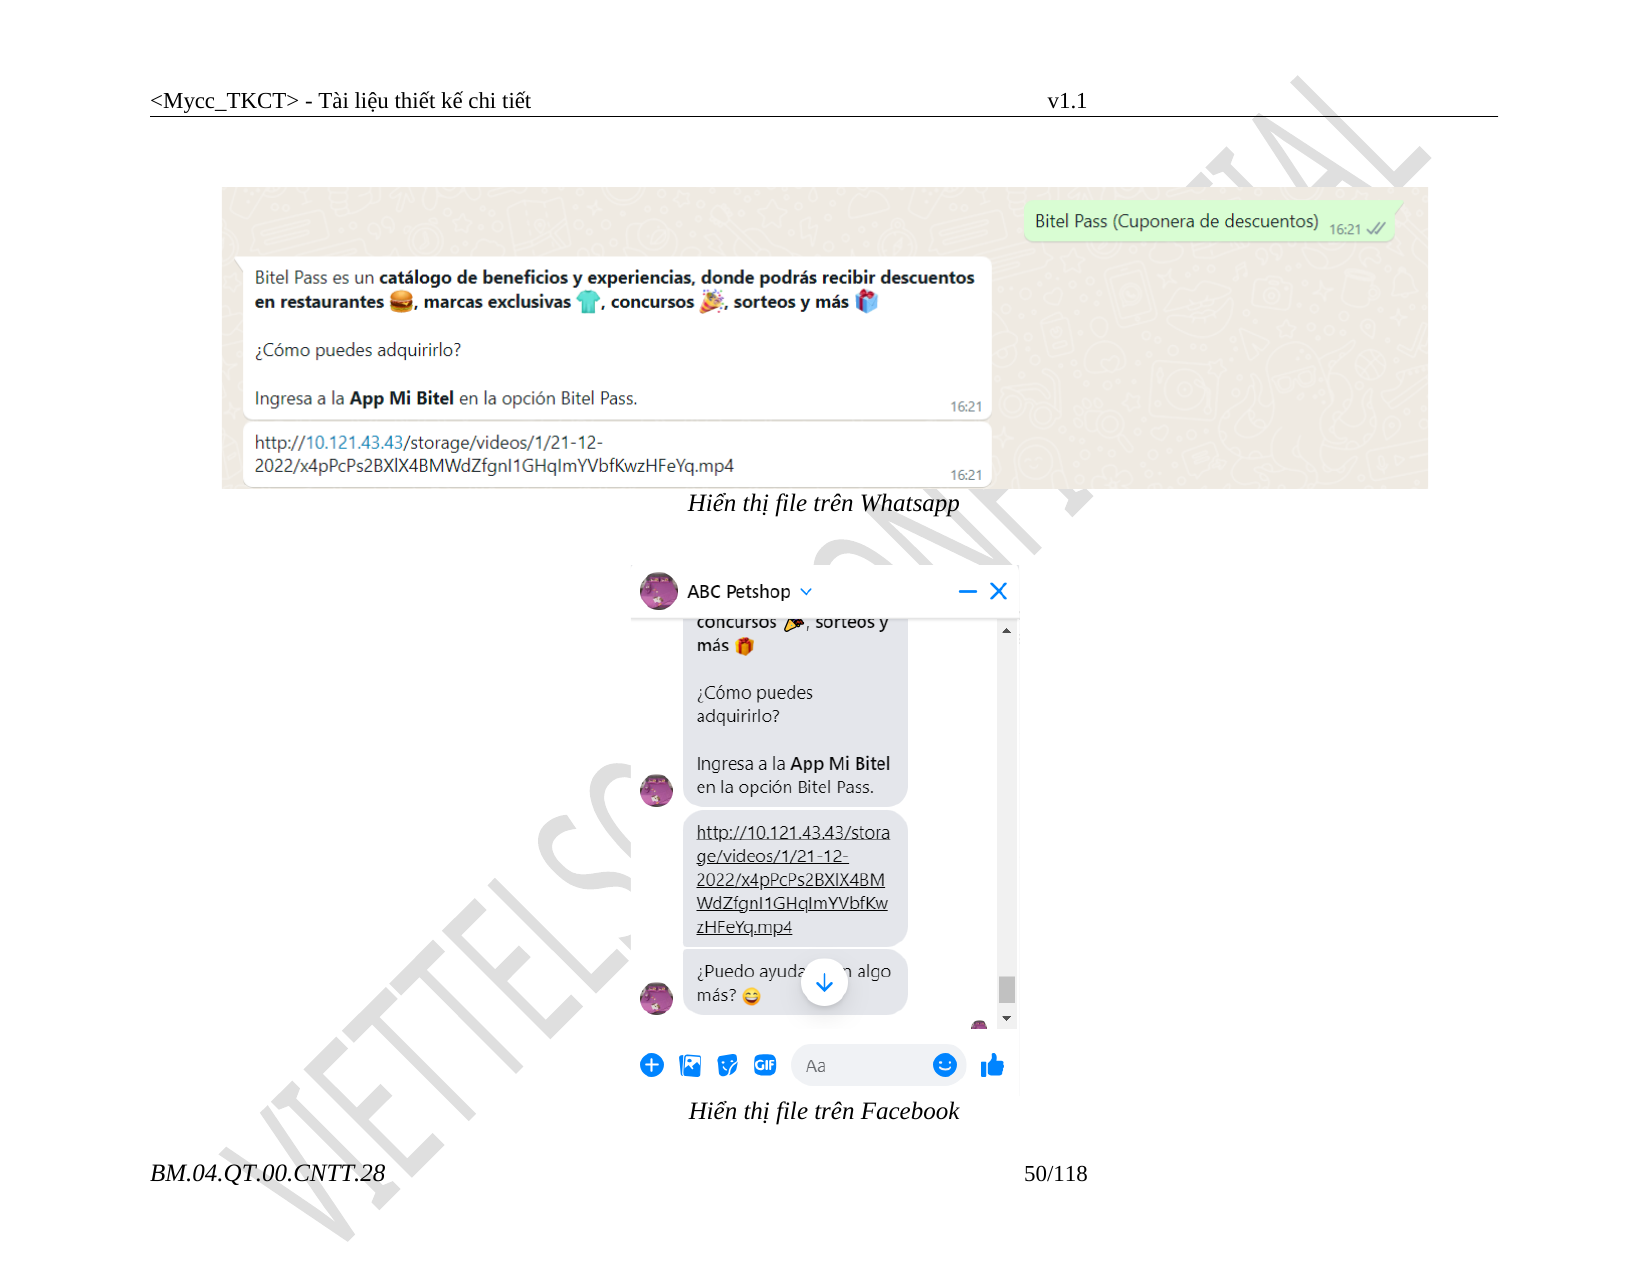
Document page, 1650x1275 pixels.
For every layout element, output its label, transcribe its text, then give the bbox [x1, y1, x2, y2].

picture [221, 187, 1429, 489]
picture [630, 565, 1020, 1096]
text Hiển thị file trên Facebook [150, 1096, 1500, 1124]
text Hiển thị file trên Whatsapp [150, 488, 1500, 517]
